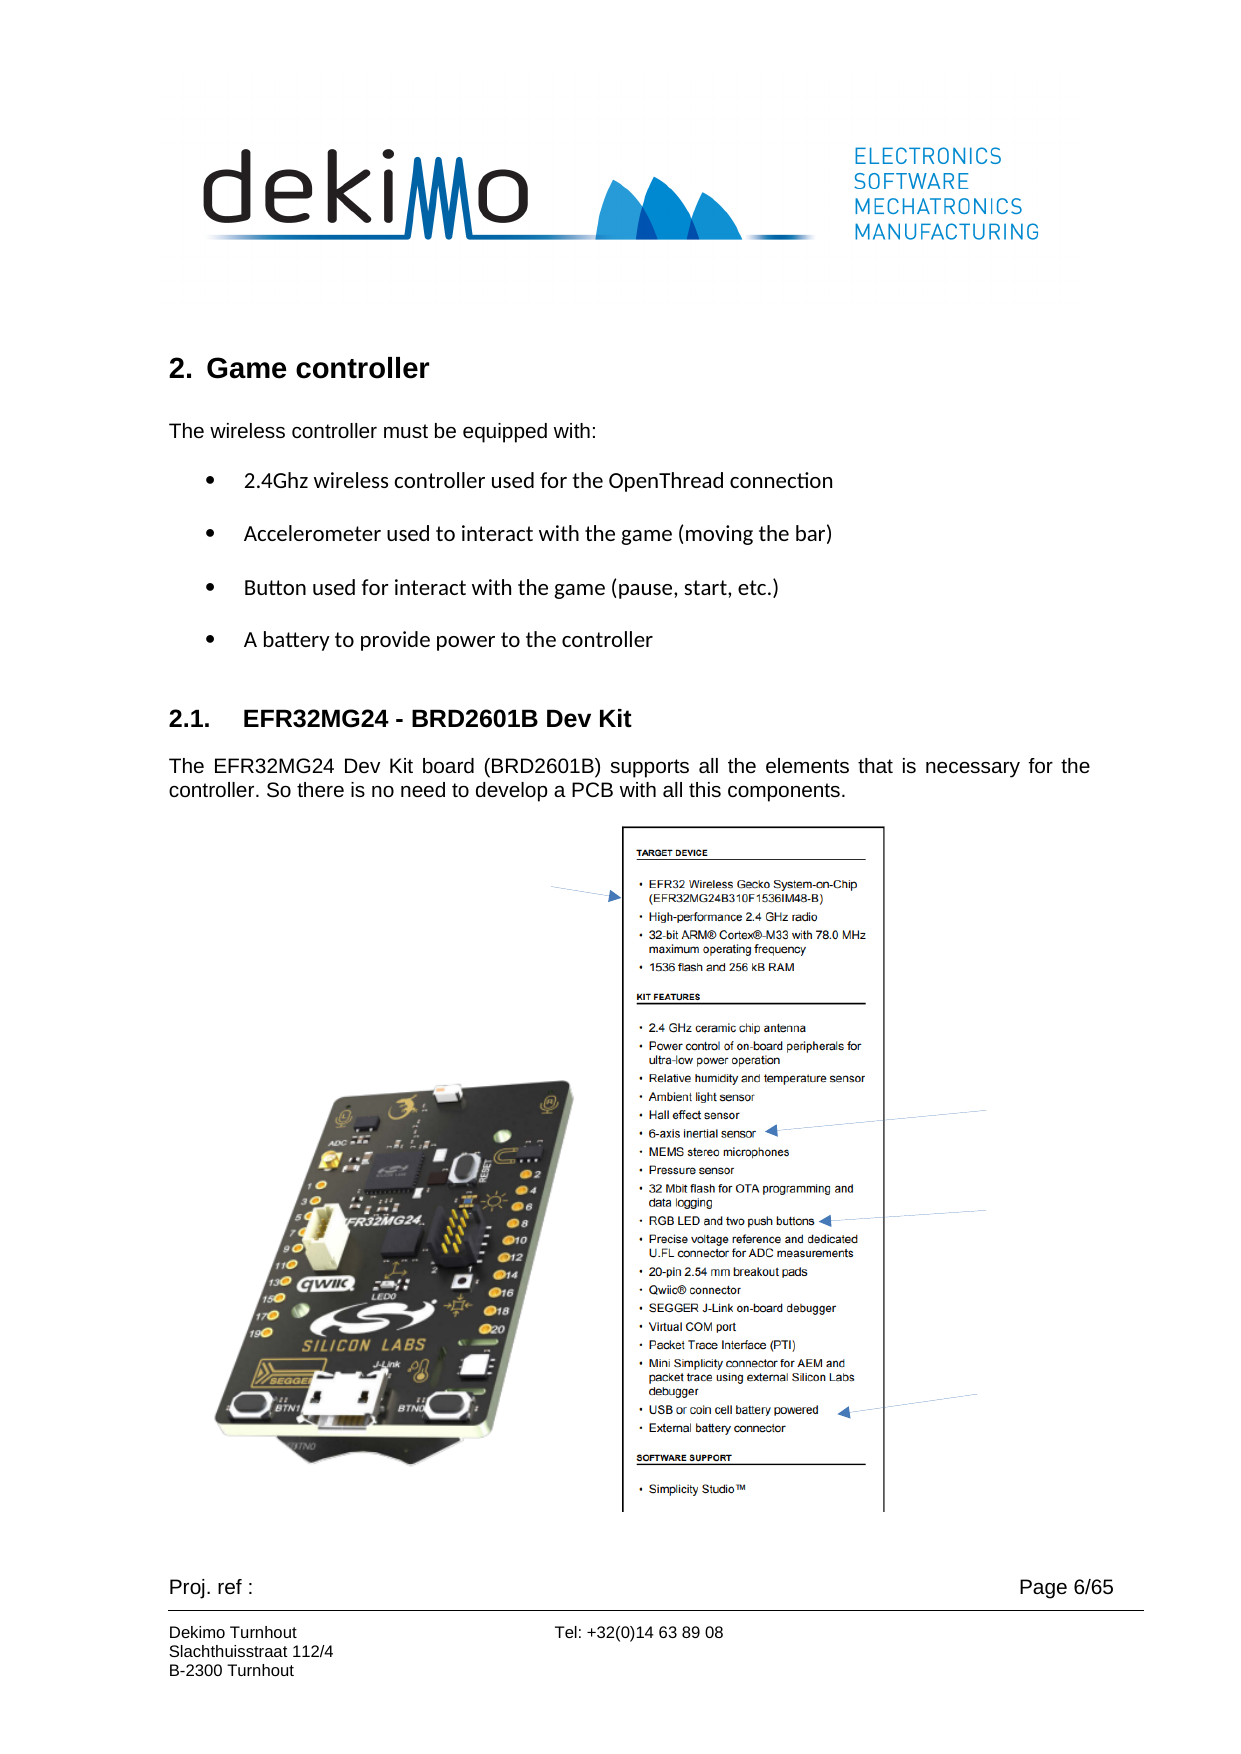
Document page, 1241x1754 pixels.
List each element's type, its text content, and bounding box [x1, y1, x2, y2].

list Button used for interact with the game (pause, start, etc.) [206, 573, 1093, 601]
text The EFR32MG24 Dev Kit board (BRD2601B) supports all the elements that is necessary for the controller. So there is no need to develop a PCB with all this components. [169, 754, 1093, 802]
picture [621, 825, 885, 1512]
text The wireless controller must be equipped with: [169, 419, 1093, 443]
list Accelerometer used to interact with the game (moving the bar) [206, 519, 1093, 548]
picture [159, 73, 1083, 304]
subtitle Game controller [169, 352, 1093, 385]
list A battery to provide power to the controller [206, 626, 1093, 654]
subtitle EFR32MG24 - BRD2601B Dev Kit [169, 703, 1093, 733]
picture [168, 1030, 616, 1512]
list 2.4Ghz wireless controller used for the OpenThread connection [206, 467, 1093, 494]
